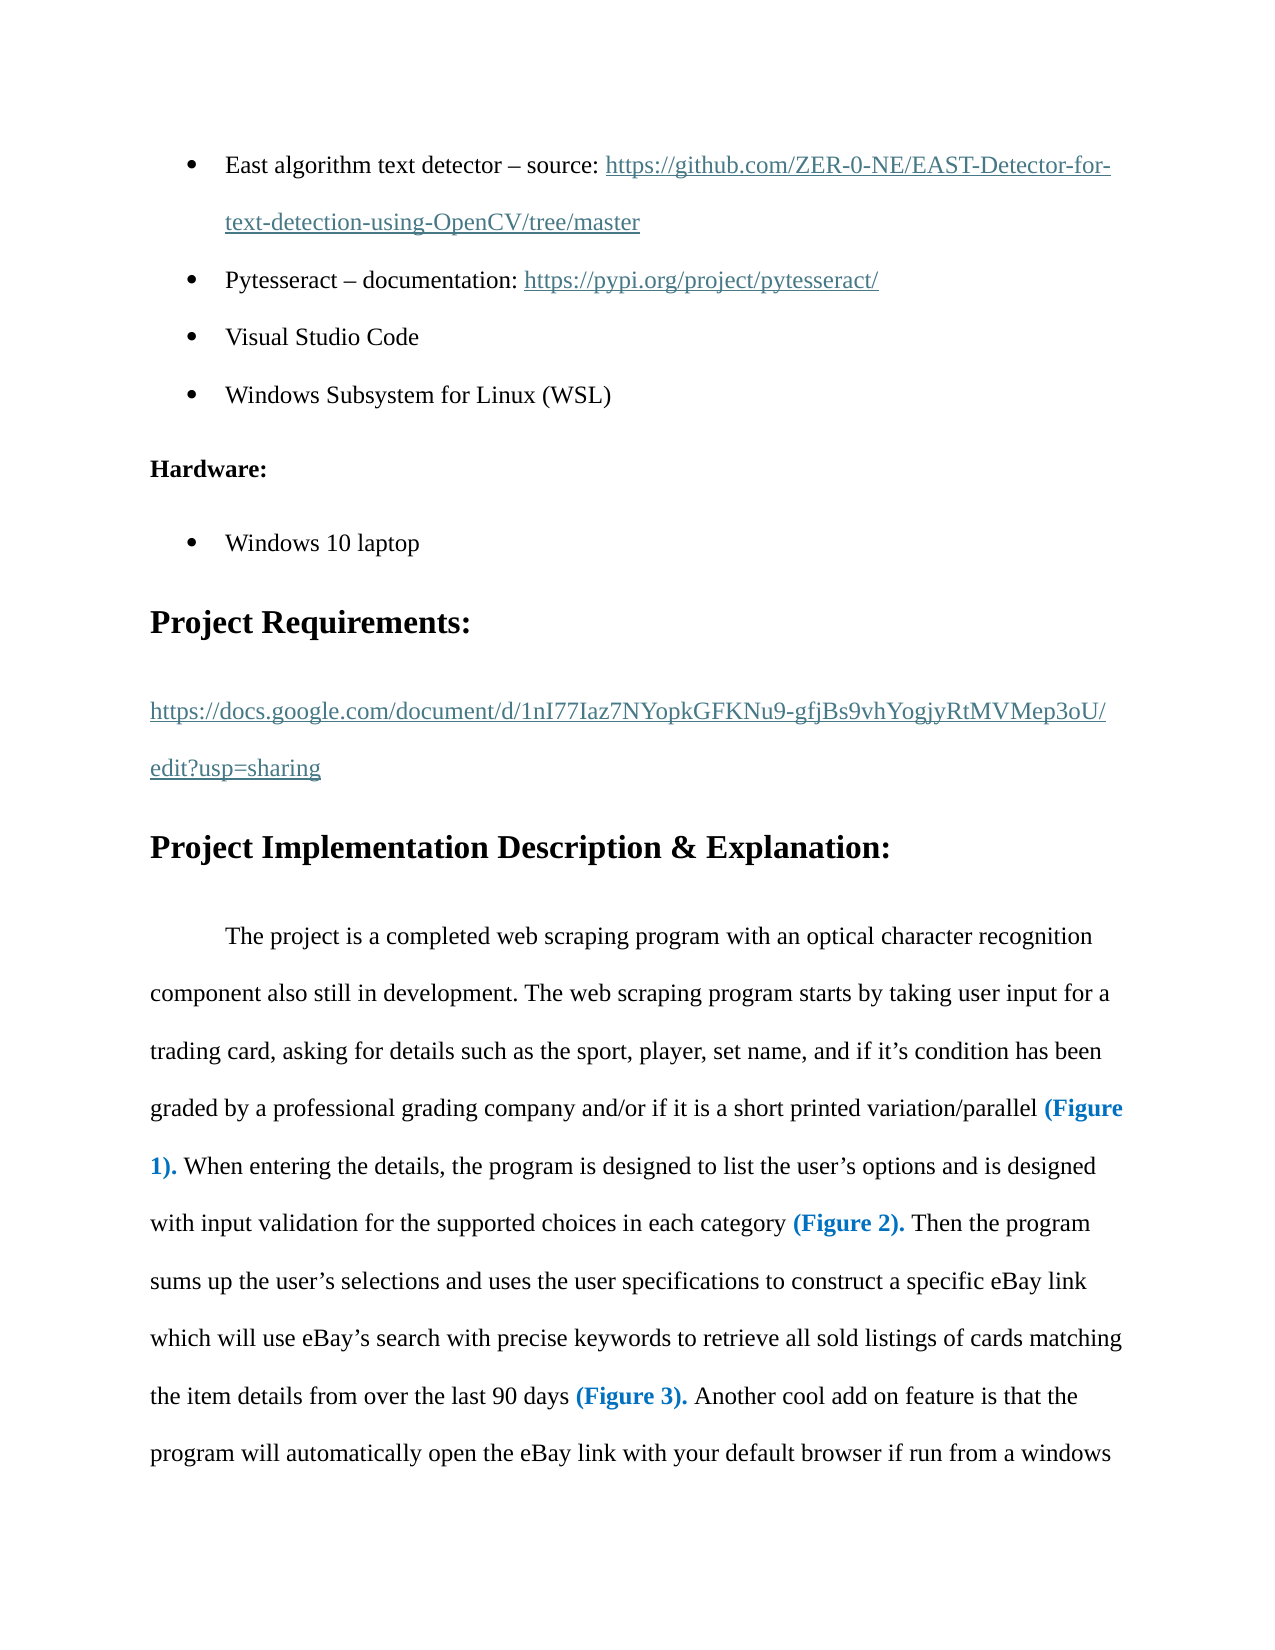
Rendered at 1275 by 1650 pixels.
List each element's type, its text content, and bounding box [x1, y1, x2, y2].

list Windows Subsystem for Linux (WSL) [187, 380, 1125, 409]
list Windows 10 laptop [187, 528, 1125, 557]
text Project Implementation Description & Explanation: [150, 827, 1125, 866]
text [150, 921, 1125, 1467]
list Pytesseract – documentation: https://pypi.org/project/pytesseract/ [187, 265, 1125, 294]
list East algorithm text detector – source: https://github.com/ZER-0-NE/EAST-Detector-for-text-detection-using-OpenCV/tree/master [187, 150, 1125, 236]
text https://docs.google.com/document/d/1nI77Iaz7NYopkGFKNu9-gfjBs9vhYogjyRtMVMep3oU/edit?usp=sharing [150, 696, 1125, 782]
text Project Requirements: [150, 602, 1125, 641]
list Visual Studio Code [187, 322, 1125, 351]
text Hardware: [150, 454, 1125, 483]
